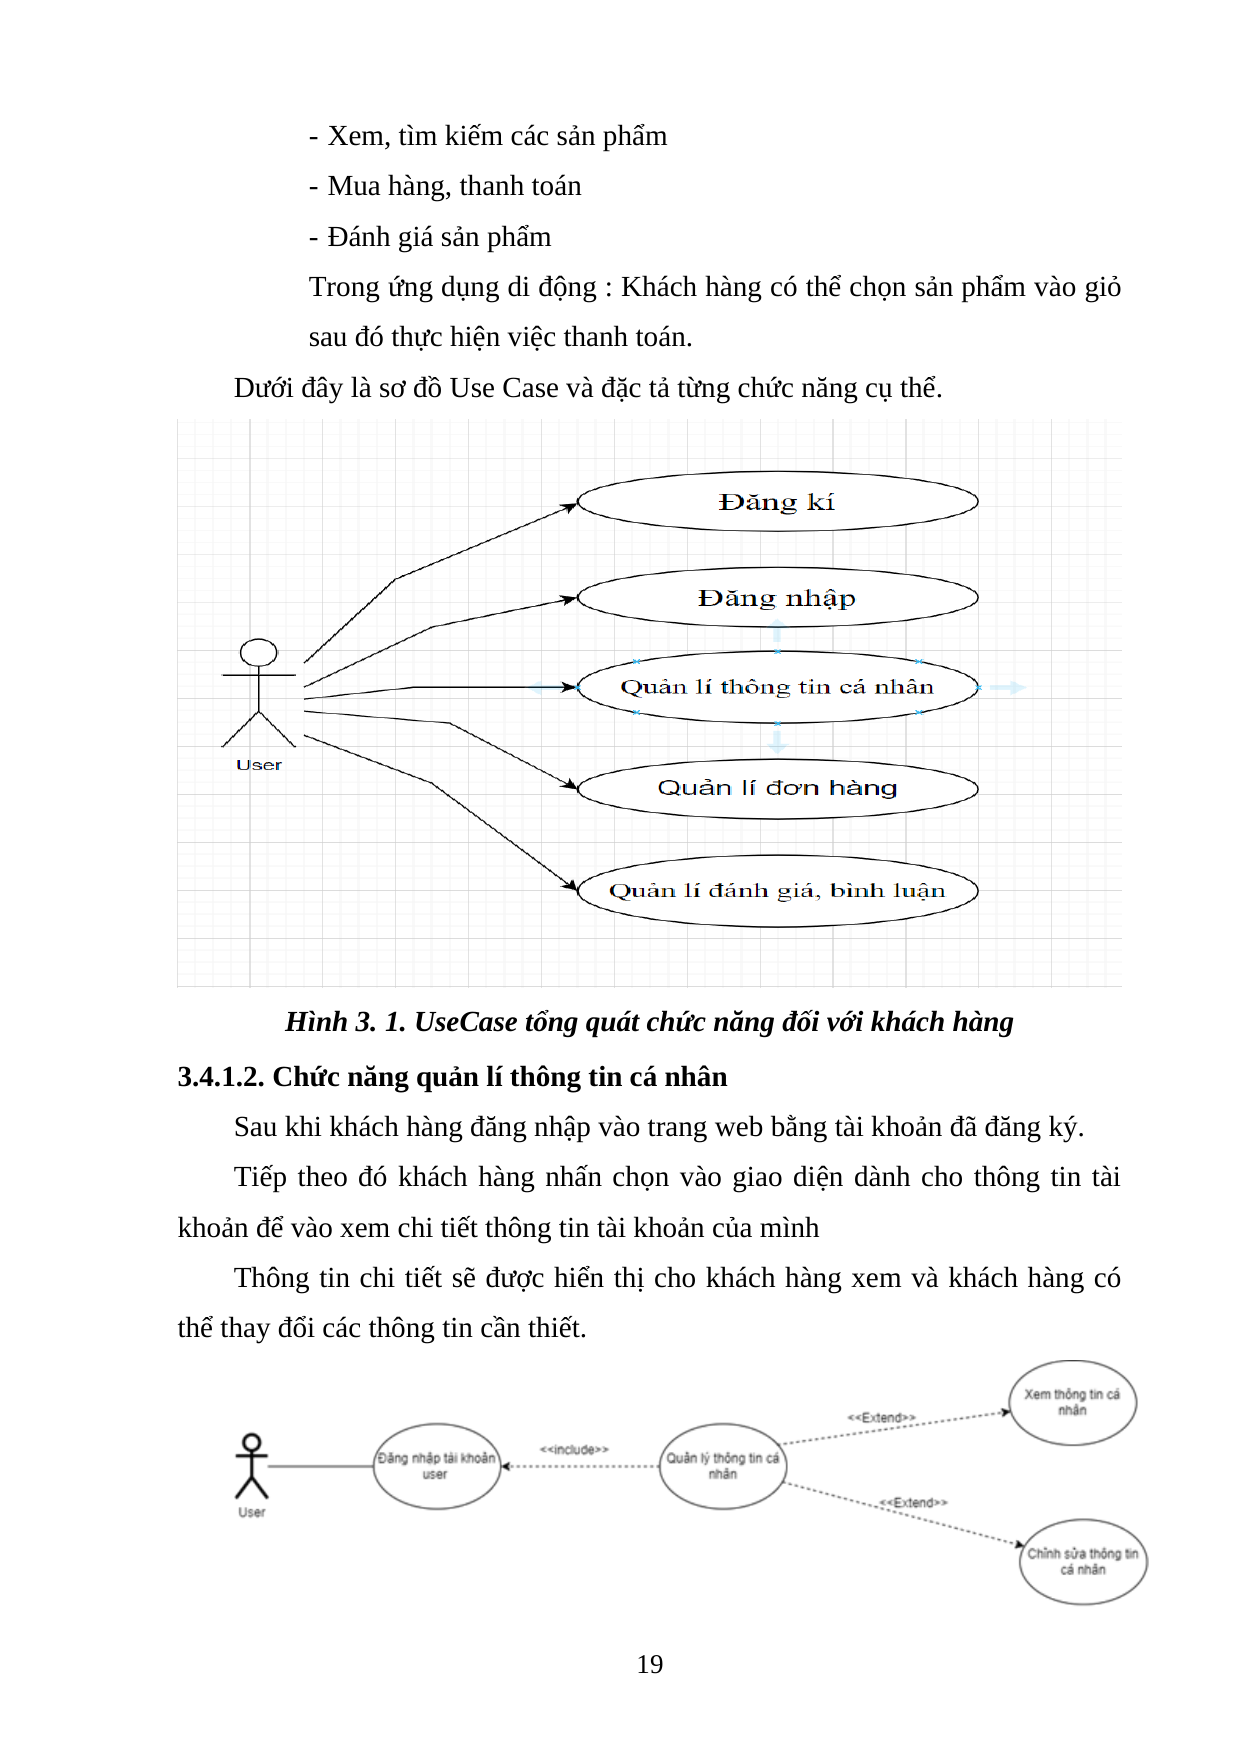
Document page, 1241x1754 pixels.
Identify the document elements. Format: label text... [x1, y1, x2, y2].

text Dưới đây là sơ đồ Use Case và đặc tả từng chức năng cụ thể. [177, 370, 1122, 403]
list Đánh giá sản phẩm [308, 219, 1122, 252]
list Xem, tìm kiếm các sản phẩm [308, 118, 1122, 152]
text Thông tin chi tiết sẽ được hiển thị cho khách hàng xem và khách hàng có thể thay đổi các thông tin cần thiết. [177, 1260, 1122, 1344]
text Sau khi khách hàng đăng nhập vào trang web bằng tài khoản đã đăng ký. [177, 1109, 1122, 1143]
text Tiếp theo đó khách hàng nhấn chọn vào giao diện dành cho thông tin tài khoản để vào xem chi tiết thông tin tài khoản của mình [177, 1159, 1122, 1243]
list Mua hàng, thanh toán [308, 168, 1122, 202]
text Trong ứng dụng di động : Khách hàng có thể chọn sản phẩm vào giỏ sau đó thực hiện việc thanh toán. [308, 269, 1122, 353]
picture [233, 1360, 1149, 1608]
picture [177, 419, 1122, 988]
subtitle 3.4.1.2. Chức năng quản lí thông tin cá nhân [177, 1059, 1122, 1092]
text Hình 3. 1. UseCase tổng quát chức năng đối với khách hàng [177, 1004, 1122, 1038]
